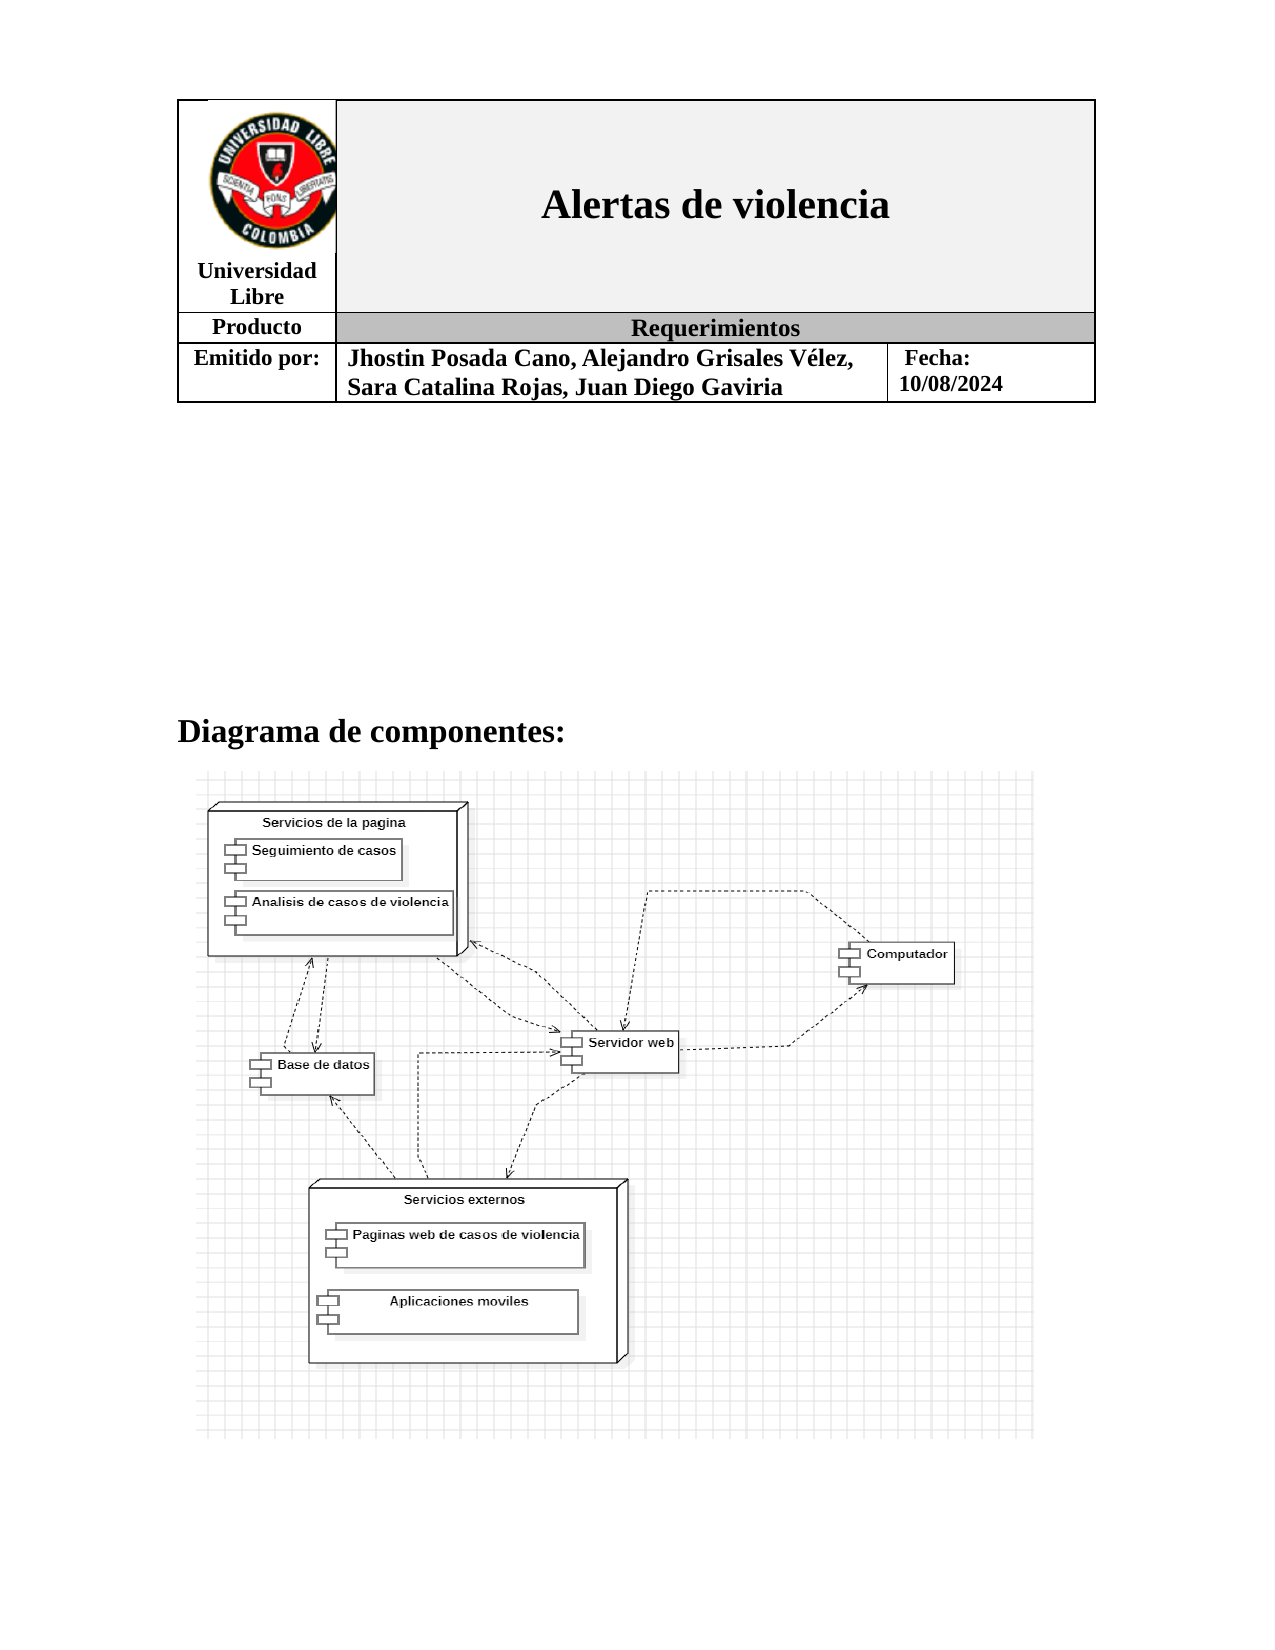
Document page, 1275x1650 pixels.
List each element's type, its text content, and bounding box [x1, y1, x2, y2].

text Diagrama de componentes: [177, 711, 1098, 749]
